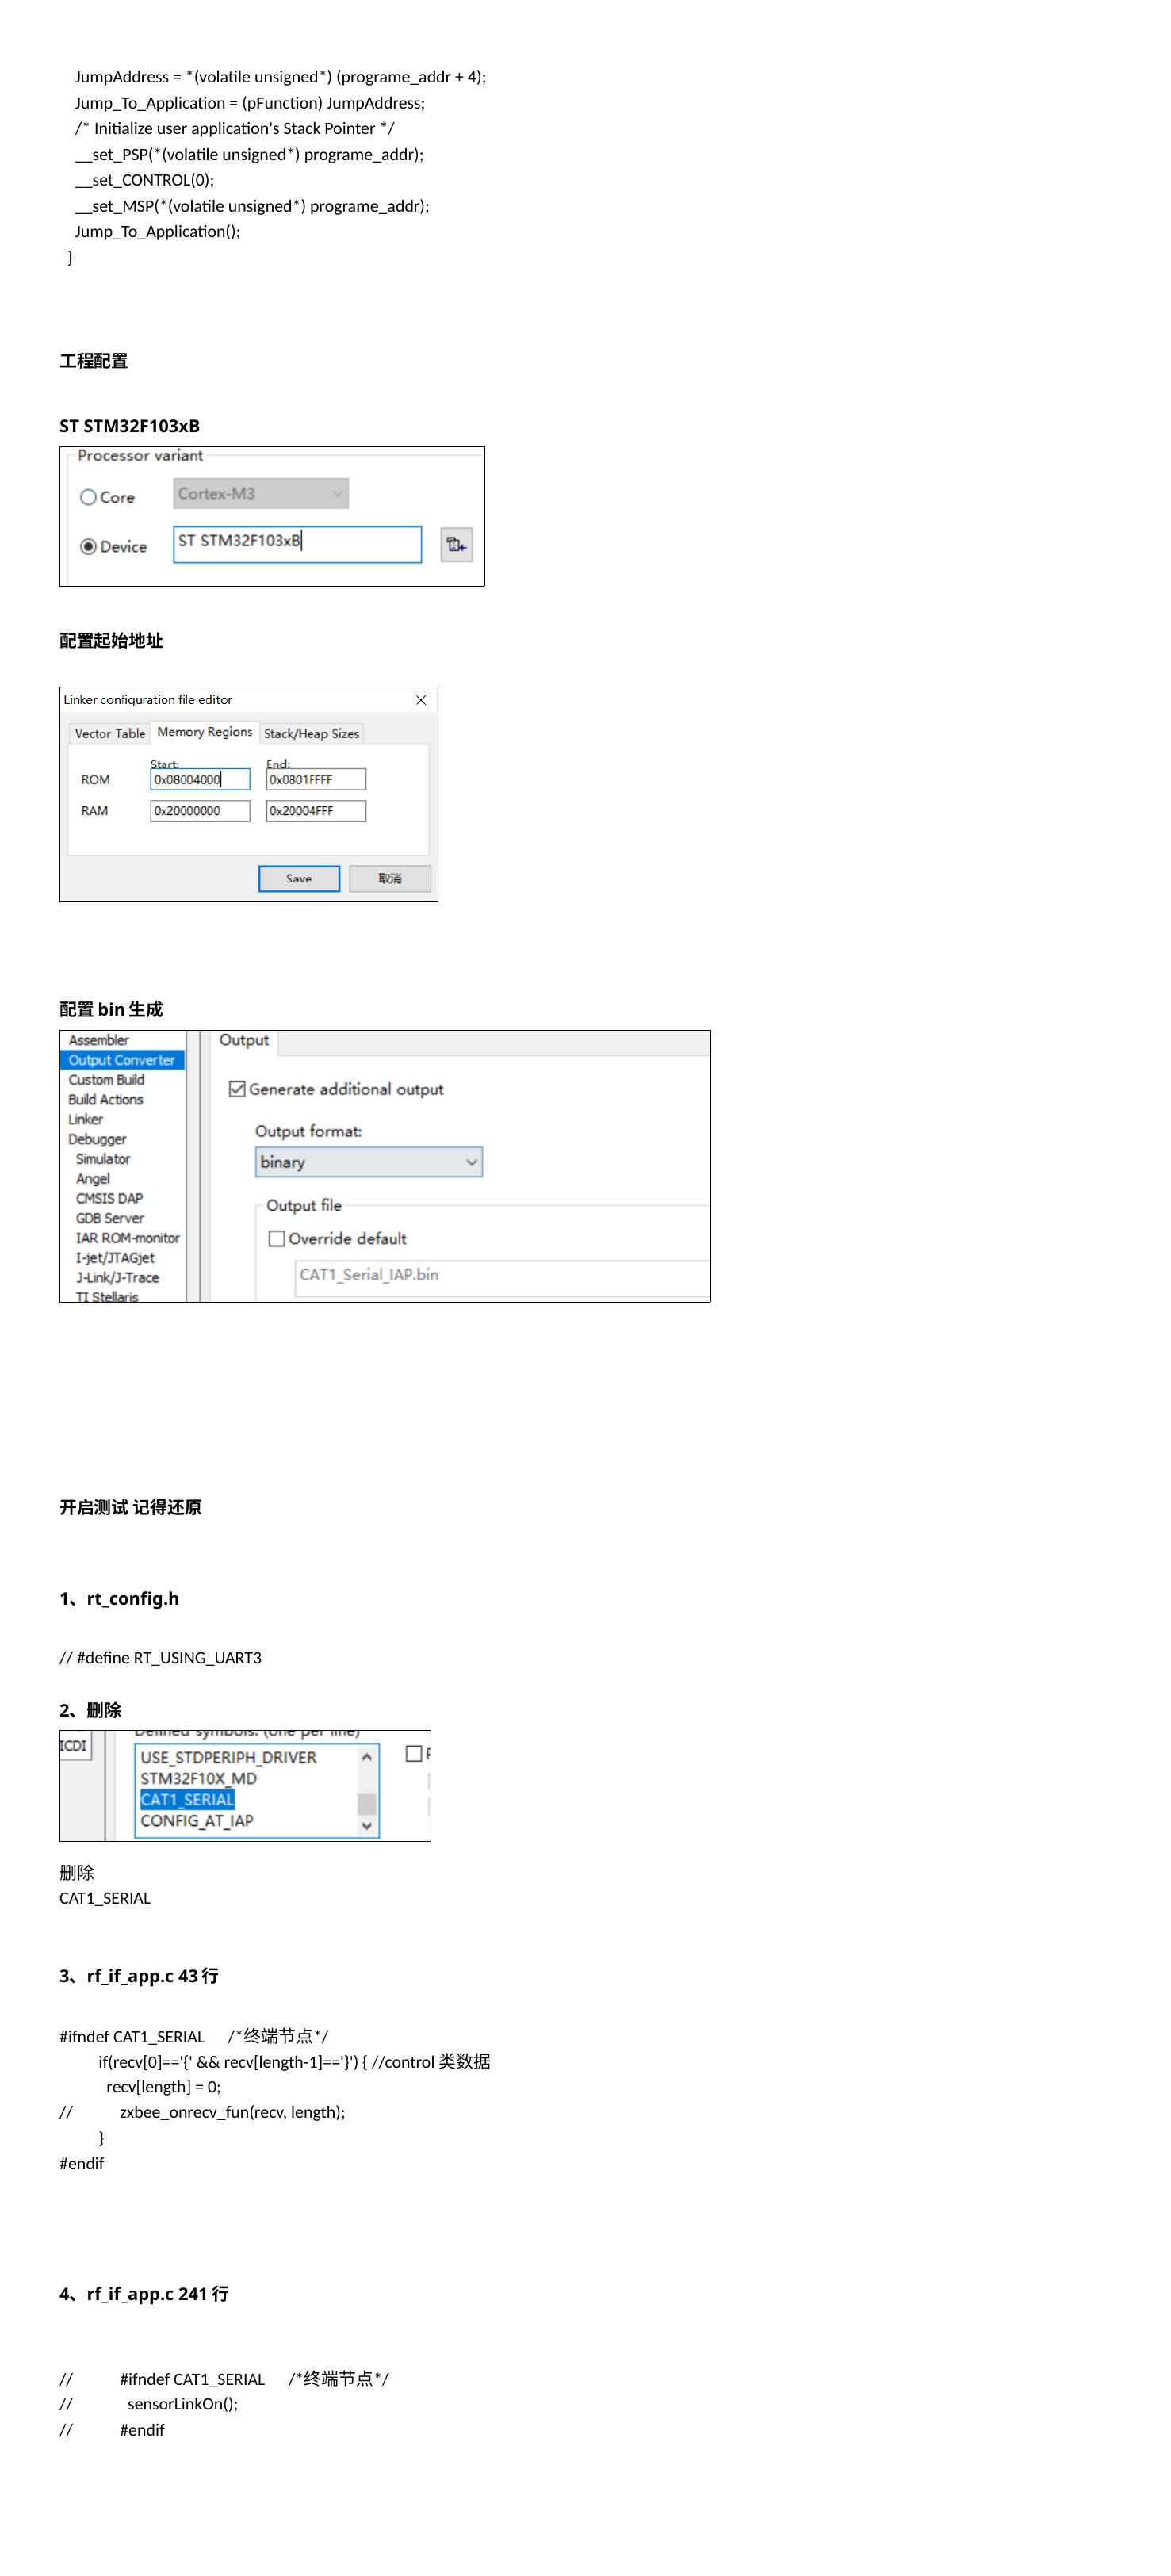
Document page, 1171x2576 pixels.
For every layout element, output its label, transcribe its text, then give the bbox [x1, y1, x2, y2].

subtitle ST STM32F103xB [59, 413, 1111, 438]
subtitle 配置起始地址 [59, 626, 1111, 653]
text } [59, 2125, 1111, 2151]
picture [60, 1031, 710, 1302]
text Jump_To_Application = (pFunction) JumpAddress; [59, 90, 1111, 115]
text recv[length] = 0; [59, 2073, 1111, 2099]
subtitle 1、rt_config.h [59, 1585, 1111, 1610]
subtitle 3、rf_if_app.c 43行 [59, 1962, 1111, 1988]
text __set_CONTROL(0); [59, 167, 1111, 193]
text 删除 [59, 1859, 1111, 1885]
text #endif [59, 2151, 1111, 2176]
text Jump_To_Application(); [59, 218, 1111, 244]
subtitle 2、删除 [59, 1696, 1111, 1722]
text __set_PSP(*(volatile unsigned*) programe_addr); [59, 141, 1111, 167]
text JumpAddress = *(volatile unsigned*) (programe_addr + 4); [59, 63, 1111, 90]
text // sensorLinkOn(); [59, 2391, 1111, 2417]
text if(recv[0]=='{' && recv[length-1]=='}') { //control类数据 [59, 2048, 1111, 2073]
text CAT1_SERIAL [59, 1885, 1111, 1911]
subtitle 4、rf_if_app.c 241行 [59, 2279, 1111, 2306]
text __set_MSP(*(volatile unsigned*) programe_addr); [59, 193, 1111, 218]
text // #endif [59, 2417, 1111, 2443]
picture [60, 687, 438, 901]
picture [60, 1731, 431, 1841]
text #ifndef CAT1_SERIAL /*终端节点*/ [59, 2022, 1111, 2048]
text /* Initialize user application's Stack Pointer */ [59, 115, 1111, 141]
text // zxbee_onrecv_fun(recv, length); [59, 2099, 1111, 2125]
subtitle 工程配置 [59, 347, 1111, 373]
picture [60, 447, 484, 586]
subtitle 配置bin生成 [59, 996, 1111, 1021]
text // #ifndef CAT1_SERIAL /*终端节点*/ [59, 2365, 1111, 2391]
text // #define RT_USING_UART3 [59, 1644, 1111, 1671]
subtitle 开启测试 记得还原 [59, 1494, 1111, 1519]
text } [59, 244, 1111, 270]
